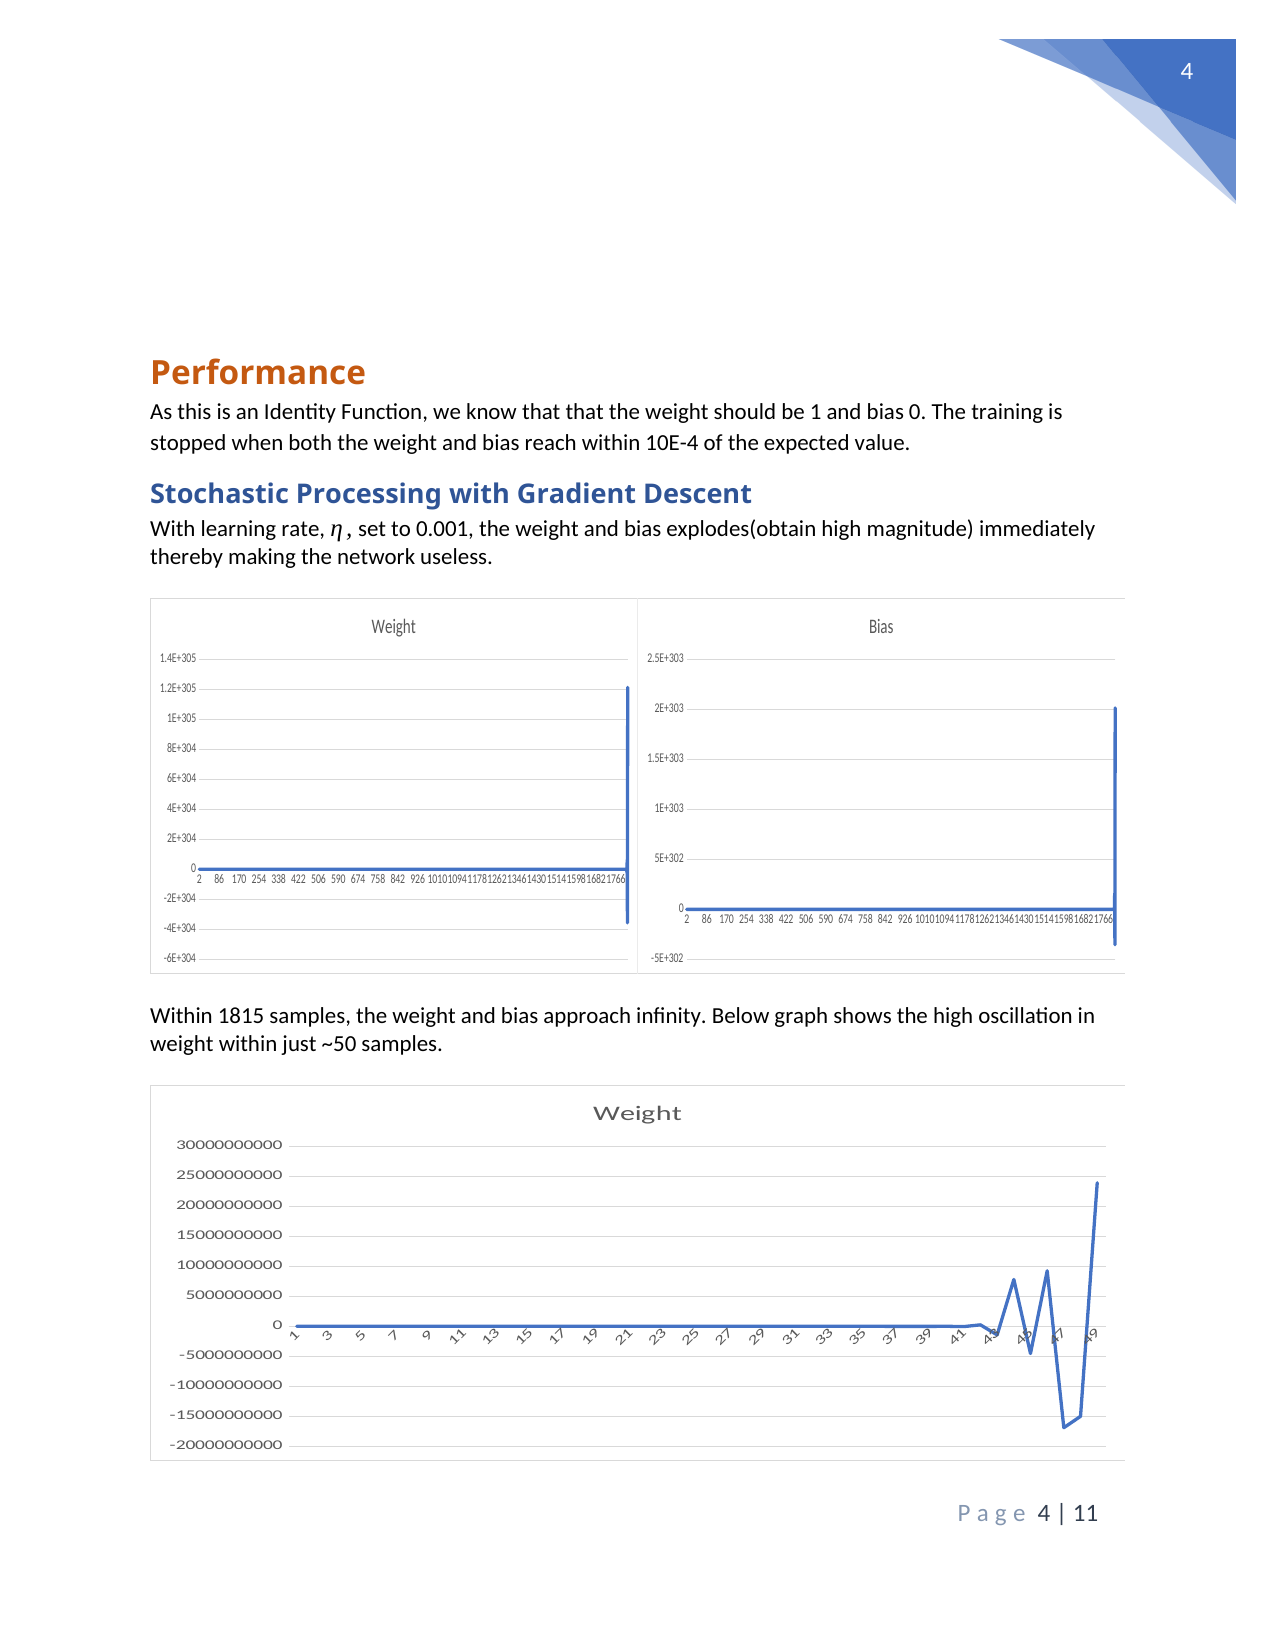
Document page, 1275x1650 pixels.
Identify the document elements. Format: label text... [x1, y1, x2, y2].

subtitle Performance [150, 348, 1125, 394]
text With learning rate, set to 0.001, the weight and bias explodes(obtain high magnitude) immediately thereby making the network useless. [150, 514, 1125, 570]
text Within 1815 samples, the weight and bias approach infinity. Below graph shows the high oscillation in weight within just ~50 samples. [150, 1001, 1125, 1057]
picture [997, 39, 1236, 205]
text As this is an Identity Function, we know that that the weight should be 1 and bias 0. The training is stopped when both the weight and bias reach within 10E-4 of the expected value. [150, 397, 1125, 456]
subtitle Stochastic Processing with Gradient Descent [150, 474, 1125, 511]
